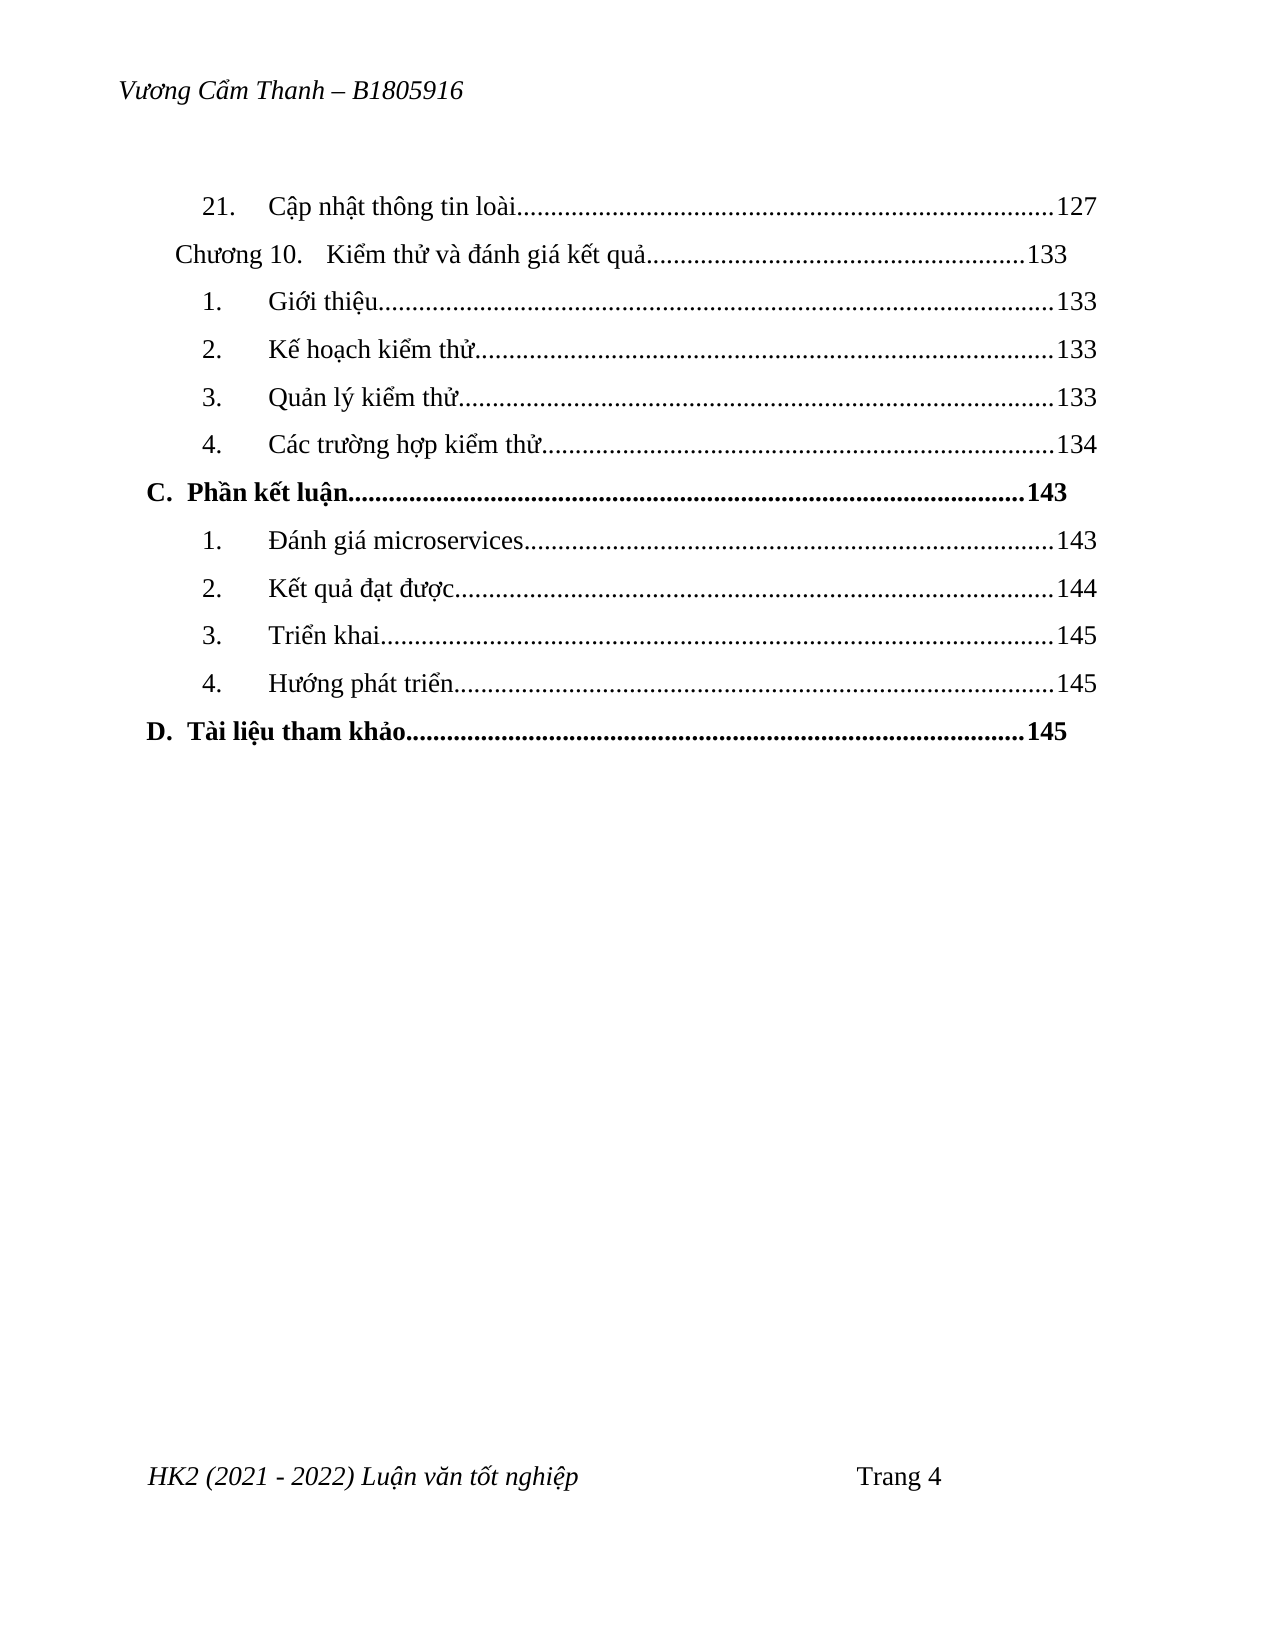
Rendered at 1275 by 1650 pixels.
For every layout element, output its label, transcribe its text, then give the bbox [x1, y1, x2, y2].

text 21. Cập nhật thông tin loài 127 [172, 190, 1157, 221]
text 2. Kết quả đạt được 144 [172, 572, 1157, 603]
text 3. Quản lý kiểm thử 133 [172, 381, 1157, 412]
text 3. Triển khai 145 [172, 619, 1157, 651]
text 1. Đánh giá microservices 143 [172, 524, 1157, 555]
text 4. Hướng phát triển 145 [172, 667, 1157, 698]
text D. Tài liệu tham khảo 145 [118, 715, 1157, 746]
text 4. Các trường hợp kiểm thử 134 [172, 429, 1157, 460]
text 2. Kế hoạch kiểm thử 133 [172, 333, 1157, 364]
text Chương 10. Kiểm thử và đánh giá kết quả 133 [145, 238, 1157, 269]
text 1. Giới thiệu 133 [172, 286, 1157, 317]
text C. Phần kết luận 143 [118, 476, 1157, 507]
